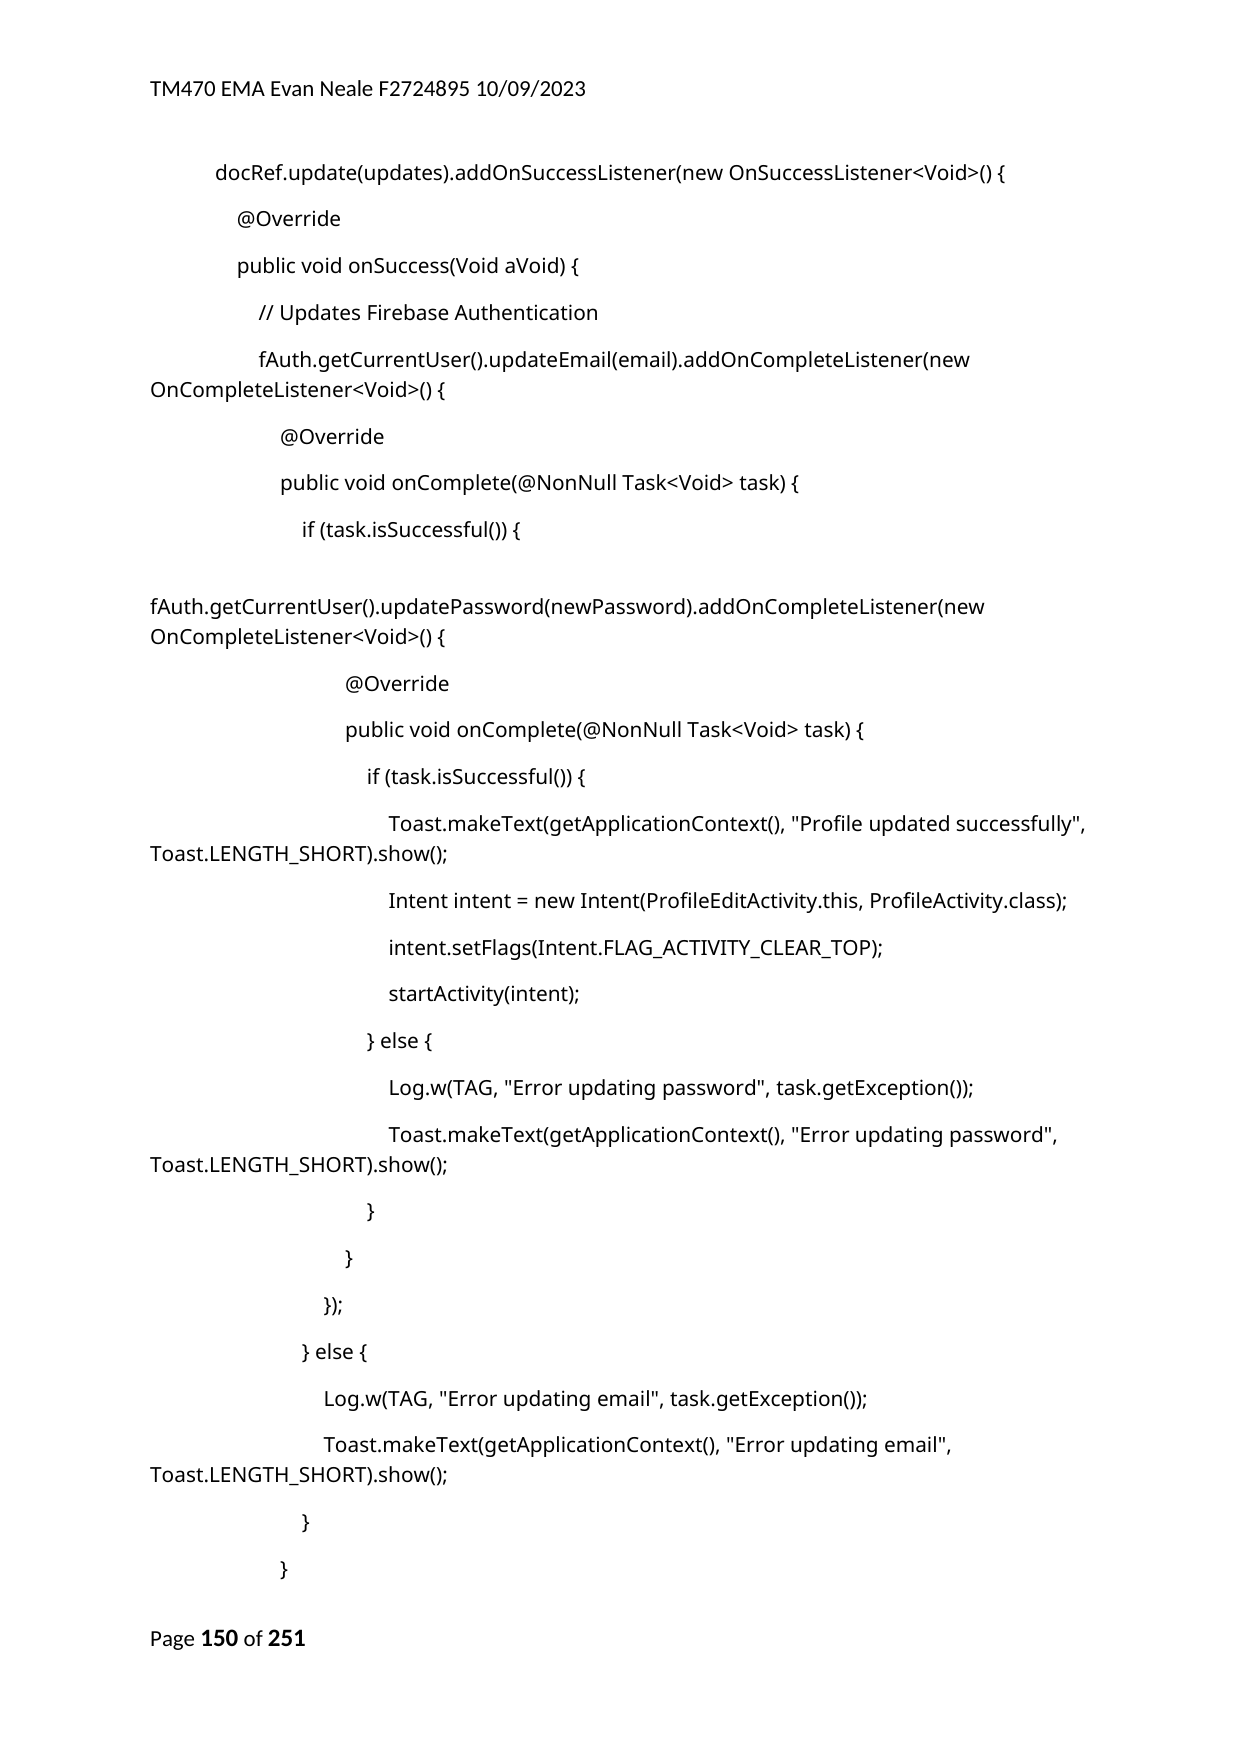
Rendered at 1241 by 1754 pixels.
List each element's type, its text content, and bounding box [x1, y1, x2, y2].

text } else { [150, 1026, 1090, 1054]
text } [150, 1507, 1090, 1536]
text public void onComplete(@NonNull Task<Void> task) { [150, 715, 1090, 744]
text @Override [150, 422, 1090, 450]
text Intent intent = new Intent(ProfileEditActivity.this, ProfileActivity.class); [150, 886, 1090, 914]
text } [150, 1243, 1090, 1272]
text }); [150, 1290, 1090, 1318]
text // Updates Firebase Authentication [150, 298, 1090, 327]
text @Override [150, 204, 1090, 233]
text fAuth.getCurrentUser().updatePassword(newPassword).addOnCompleteListener(new OnCompleteListener<Void>() { [150, 562, 1090, 650]
text Toast.makeText(getApplicationContext(), "Profile updated successfully", Toast.LENGTH_SHORT).show(); [150, 809, 1090, 867]
text @Override [150, 669, 1090, 697]
text } [150, 1554, 1090, 1582]
text } else { [150, 1337, 1090, 1365]
text docRef.update(updates).addOnSuccessListener(new OnSuccessListener<Void>() { [150, 158, 1090, 186]
text Log.w(TAG, "Error updating email", task.getException()); [150, 1384, 1090, 1412]
text if (task.isSuccessful()) { [150, 515, 1090, 544]
text fAuth.getCurrentUser().updateEmail(email).addOnCompleteListener(new OnCompleteListener<Void>() { [150, 345, 1090, 403]
text intent.setFlags(Intent.FLAG_ACTIVITY_CLEAR_TOP); [150, 933, 1090, 961]
text if (task.isSuccessful()) { [150, 762, 1090, 791]
text Toast.makeText(getApplicationContext(), "Error updating password", Toast.LENGTH_SHORT).show(); [150, 1120, 1090, 1178]
text } [150, 1197, 1090, 1225]
text public void onSuccess(Void aVoid) { [150, 251, 1090, 280]
text startActivity(intent); [150, 979, 1090, 1008]
text Toast.makeText(getApplicationContext(), "Error updating email", Toast.LENGTH_SHORT).show(); [150, 1430, 1090, 1489]
text public void onComplete(@NonNull Task<Void> task) { [150, 468, 1090, 497]
text Log.w(TAG, "Error updating password", task.getException()); [150, 1073, 1090, 1101]
